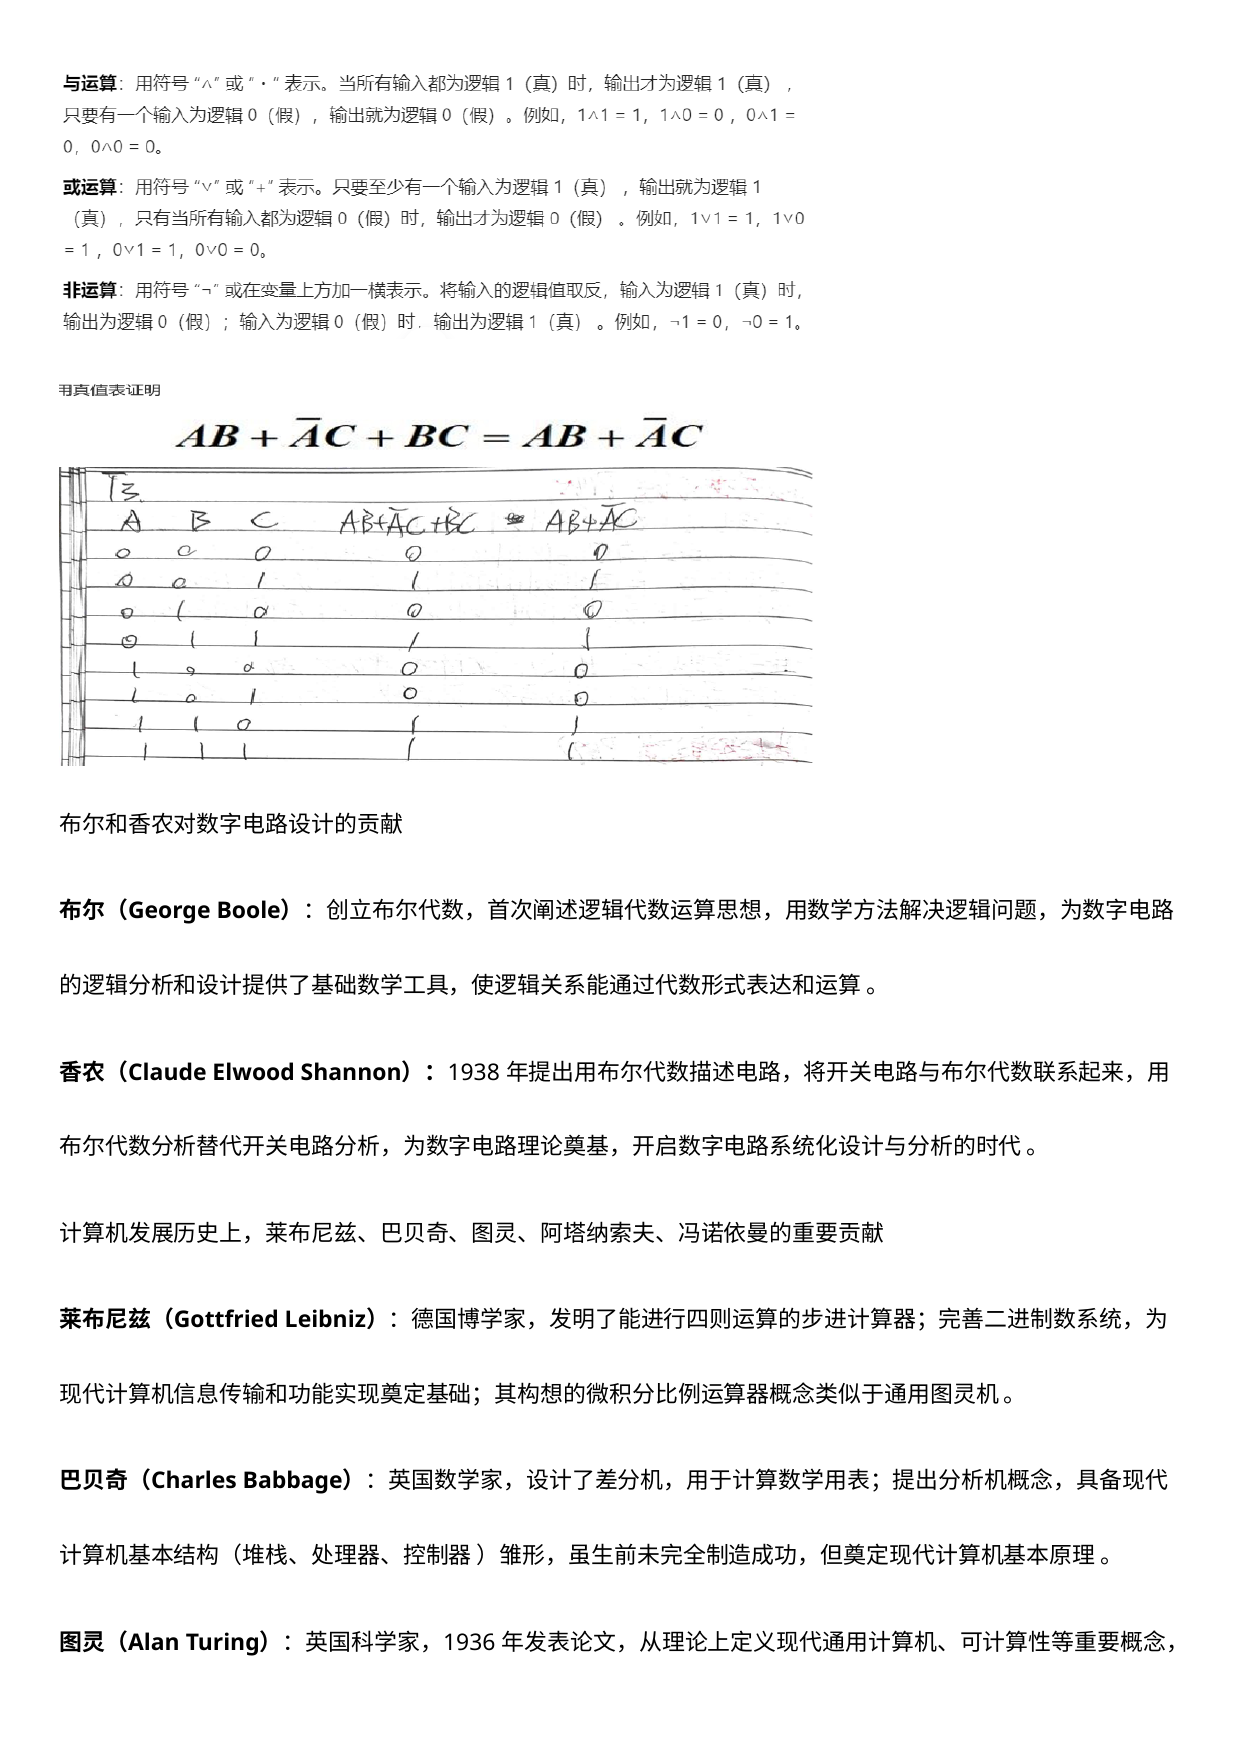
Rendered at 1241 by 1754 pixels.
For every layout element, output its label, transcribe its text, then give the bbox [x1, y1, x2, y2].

text 莱布尼兹（Gottfried Leibniz）：德国博学家，发明了能进行四则运算的步进计算器；完善二进制数系统，为现代计算机信息传输和功能实现奠定基础；其构想的微积分比例运算器概念类似于通用图灵机 。 [59, 1285, 1181, 1425]
text 计算机发展历史上，莱布尼兹、巴贝奇、图灵、阿塔纳索夫、冯诺依曼的重要贡献 [59, 1199, 1181, 1264]
picture [59, 378, 813, 766]
text 布尔和香农对数字电路设计的贡献 [59, 790, 1181, 855]
picture [59, 64, 815, 339]
text 巴贝奇（Charles Babbage）：英国数学家，设计了差分机，用于计算数学用表；提出分析机概念，具备现代计算机基本结构（堆栈、处理器、控制器 ）雏形，虽生前未完全制造成功，但奠定现代计算机基本原理 。 [59, 1447, 1181, 1586]
text 香农（Claude Elwood Shannon）：1938 年提出用布尔代数描述电路，将开关电路与布尔代数联系起来，用布尔代数分析替代开关电路分析，为数字电路理论奠基，开启数字电路系统化设计与分析的时代 。 [59, 1037, 1181, 1177]
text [59, 1608, 1181, 1673]
text 布尔（George Boole）：创立布尔代数，首次阐述逻辑代数运算思想，用数学方法解决逻辑问题，为数字电路的逻辑分析和设计提供了基础数学工具，使逻辑关系能通过代数形式表达和运算 。 [59, 876, 1181, 1016]
